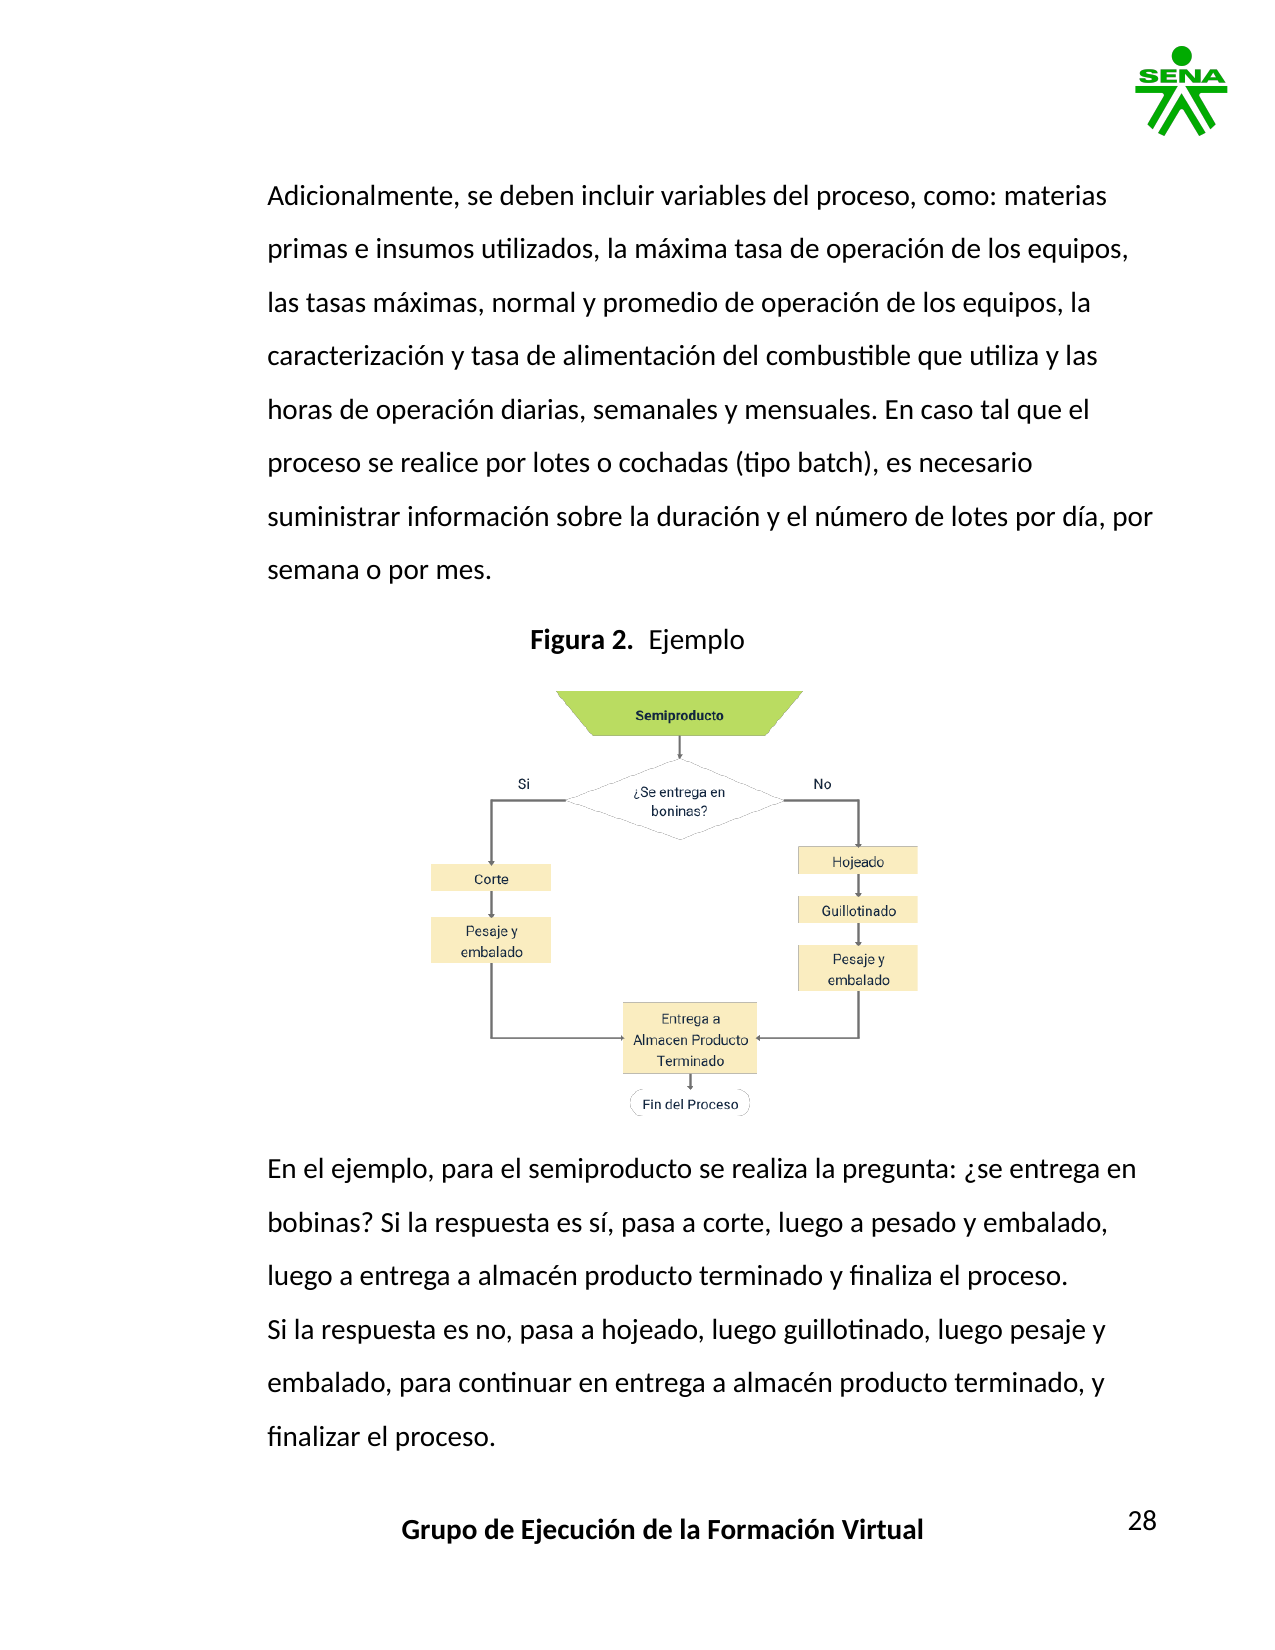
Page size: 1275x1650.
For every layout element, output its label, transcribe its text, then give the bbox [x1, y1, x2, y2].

text Ejemplo [118, 621, 1157, 657]
list Si la respuesta es no, pasa a hojeado, luego guillotinado, luego pesaje y embalado, para continuar en entrega a almacén producto terminado, y finalizar el proceso. [267, 1311, 1157, 1453]
list En el ejemplo, para el semiproducto se realiza la pregunta: ¿se entrega en bobinas? Si la respuesta es sí, pasa a corte, luego a pesado y embalado, luego a entrega a almacén producto terminado y finaliza el proceso. [267, 1151, 1157, 1293]
picture [1135, 46, 1228, 136]
list Adicionalmente, se deben incluir variables del proceso, como: materias primas e insumos utilizados, la máxima tasa de operación de los equipos, las tasas máximas, normal y promedio de operación de los equipos, la caracterización y tasa de alimentación del combustible que utiliza y las horas de operación diarias, semanales y mensuales. En caso tal que el proceso se realice por lotes o cochadas (tipo batch), es necesario suministrar información sobre la duración y el número de lotes por día, por semana o por mes. [267, 177, 1157, 587]
picture [431, 691, 918, 1116]
